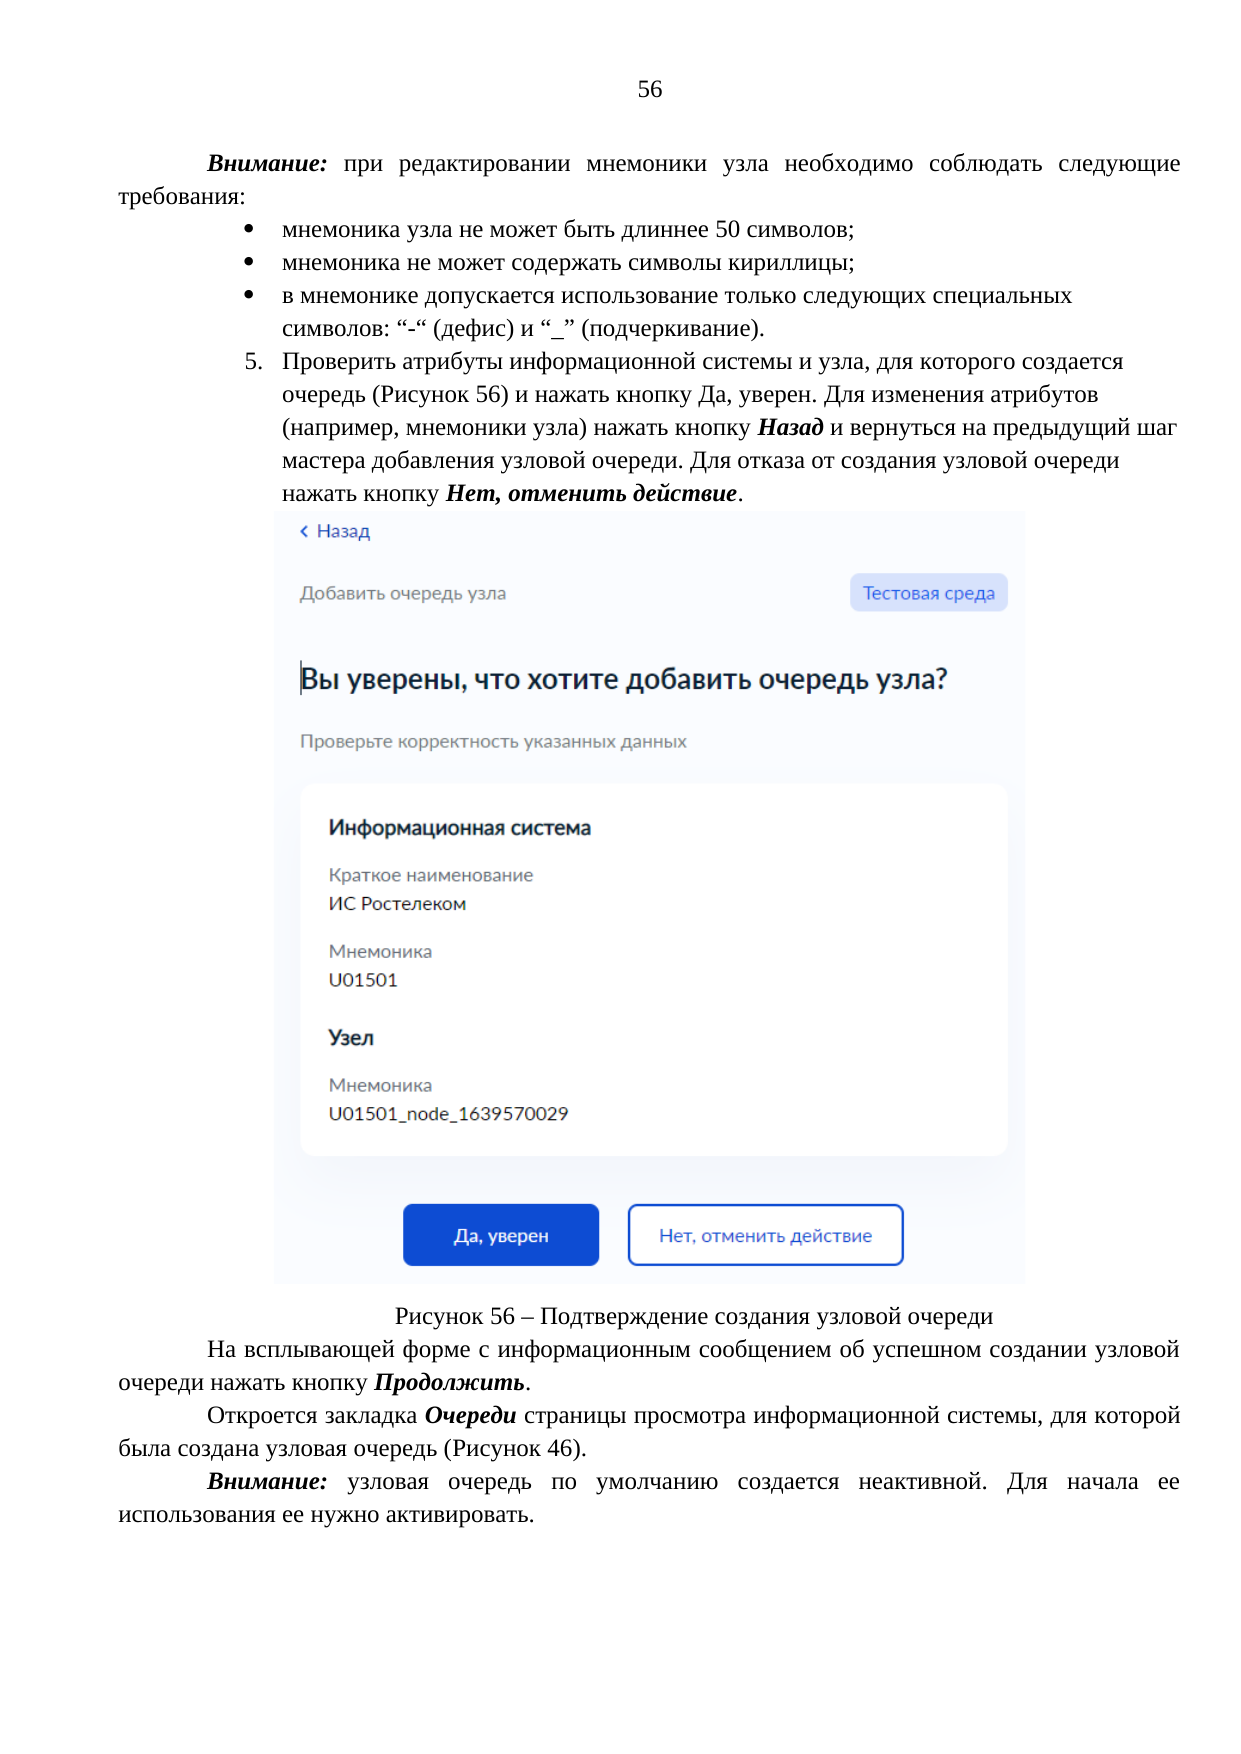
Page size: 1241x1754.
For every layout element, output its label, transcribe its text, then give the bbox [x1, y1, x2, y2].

text Внимание: при редактировании мнемоники узла необходимо соблюдать следующие требования: [118, 148, 1181, 209]
text Внимание: узловая очередь по умолчанию создается неактивной. Для начала ее использования ее нужно активировать. [118, 1466, 1181, 1528]
text На всплывающей форме с информационным сообщением об успешном создании узловой очереди нажать кнопку Продолжить. [118, 1334, 1181, 1396]
list Проверить атрибуты информационной системы и узла, для которого создается очередь (Рисунок 56) и нажать кнопку Да, уверен. Для изменения атрибутов (например, мнемоники узла) нажать кнопку Назад и вернуться на предыдущий шаг мастера добавления узловой очереди. Для отказа от создания узловой очереди нажать кнопку Нет, отменить действие. [244, 346, 1181, 507]
text Рисунок 56 – Подтверждение создания узловой очереди [118, 1301, 1181, 1329]
list мнемоника узла не может быть длиннее 50 символов; [244, 214, 1181, 242]
text Откроется закладка Очереди страницы просмотра информационной системы, для которой была создана узловая очередь (Рисунок 46). [118, 1400, 1181, 1462]
picture [273, 511, 1026, 1284]
list в мнемонике допускается использование только следующих специальных символов: “-“ (дефис) и “_” (подчеркивание). [244, 280, 1181, 342]
list мнемоника не может содержать символы кириллицы; [244, 247, 1181, 276]
